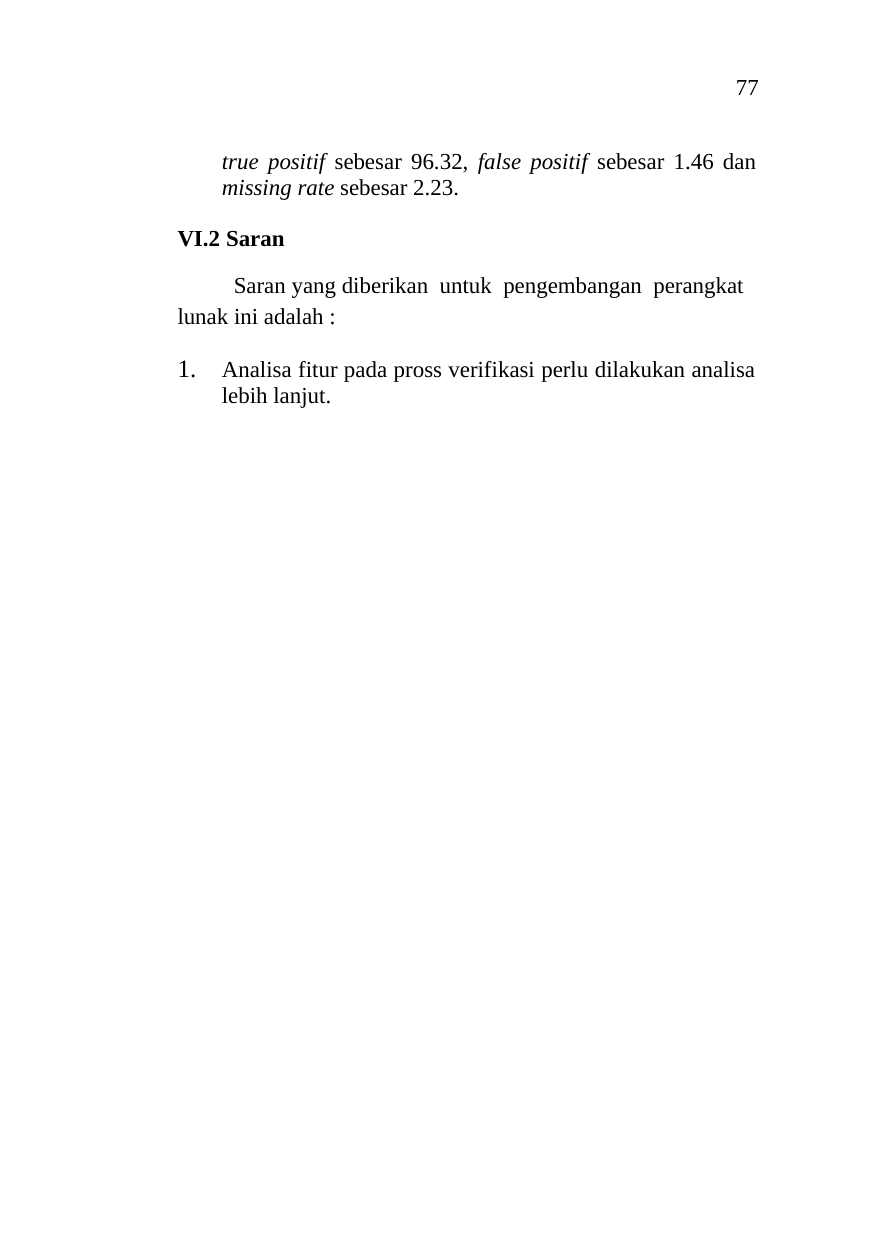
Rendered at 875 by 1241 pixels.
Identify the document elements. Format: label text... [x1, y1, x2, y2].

text Saran yang diberikan untuk pengembangan perangkat lunak ini adalah : [177, 273, 756, 329]
subtitle Saran [177, 225, 756, 252]
list Analisa fitur pada pross verifikasi perlu dilakukan analisa lebih lanjut. [177, 354, 756, 409]
